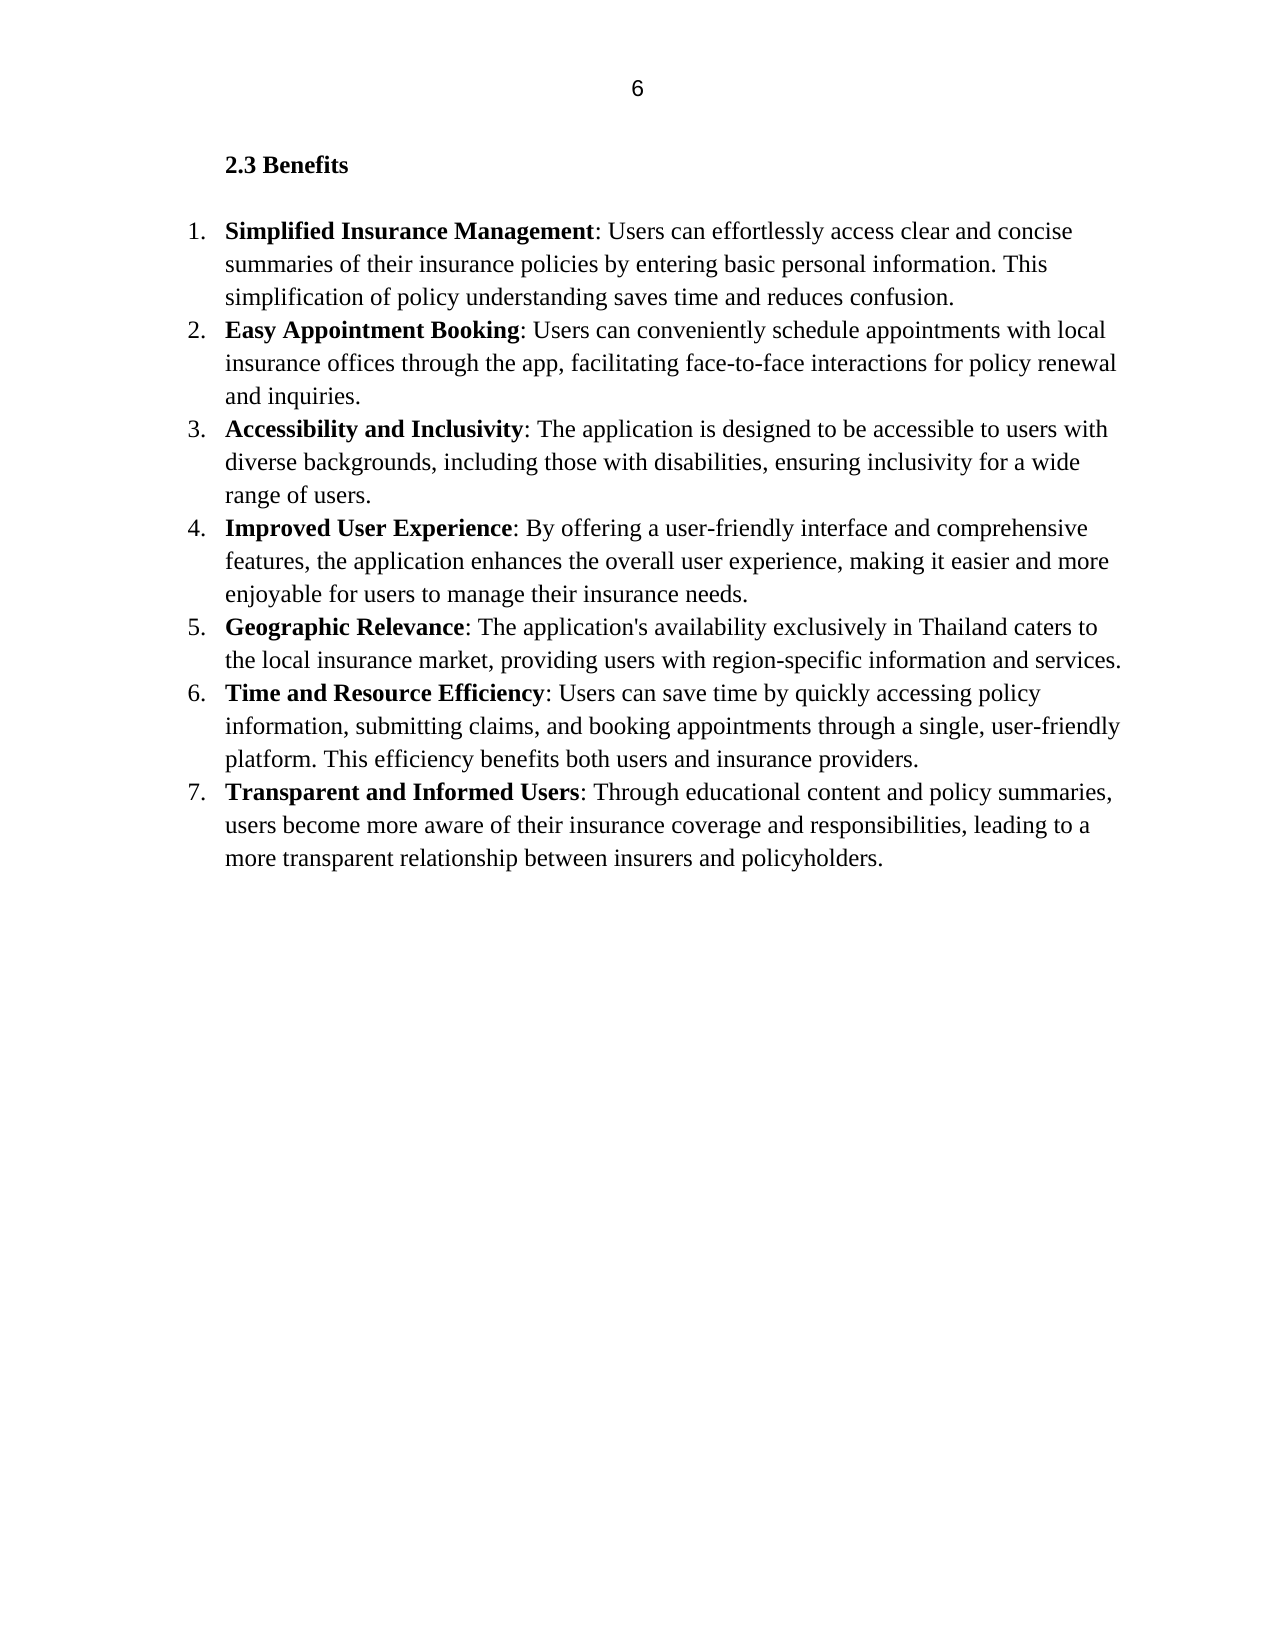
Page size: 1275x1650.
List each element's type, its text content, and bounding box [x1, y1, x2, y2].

list Easy Appointment Booking: Users can conveniently schedule appointments with local insurance offices through the app, facilitating face-to-face interactions for policy renewal and inquiries. [187, 315, 1125, 410]
list Transparent and Informed Users: Through educational content and policy summaries, users become more aware of their insurance coverage and responsibilities, leading to a more transparent relationship between insurers and policyholders. [187, 777, 1125, 872]
list Geographic Relevance: The application's availability exclusively in Thailand caters to the local insurance market, providing users with region-specific information and services. [187, 612, 1125, 674]
list Time and Resource Efficiency: Users can save time by quickly accessing policy information, submitting claims, and booking appointments through a single, user-friendly platform. This efficiency benefits both users and insurance providers. [187, 678, 1125, 773]
list Improved User Experience: By offering a user-friendly interface and comprehensive features, the application enhances the overall user experience, making it easier and more enjoyable for users to manage their insurance needs. [187, 513, 1125, 608]
subtitle 2.3 Benefits [150, 150, 1125, 179]
list Simplified Insurance Management: Users can effortlessly access clear and concise summaries of their insurance policies by entering basic personal information. This simplification of policy understanding saves time and reduces confusion. [187, 216, 1125, 311]
list Accessibility and Inclusivity: The application is designed to be accessible to users with diverse backgrounds, including those with disabilities, ensuring inclusivity for a wide range of users. [187, 414, 1125, 509]
